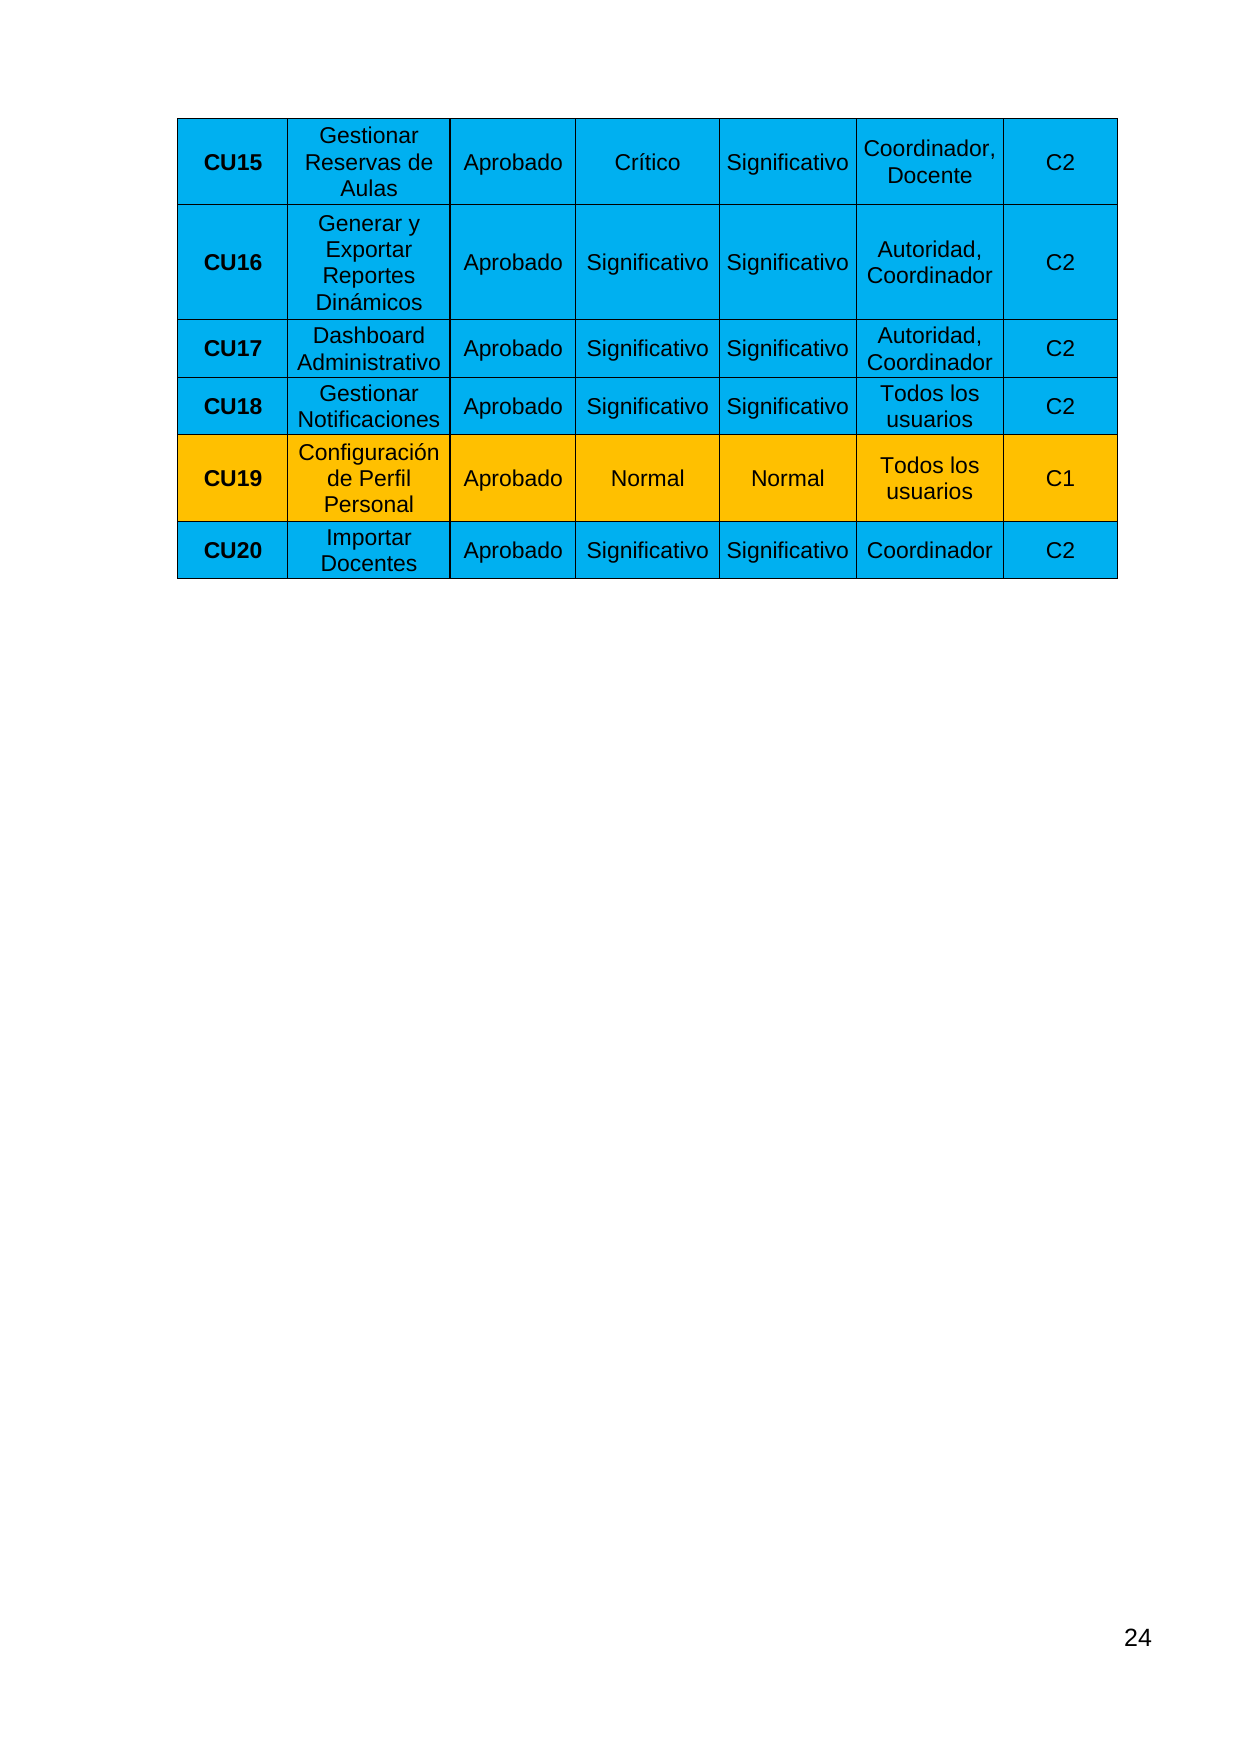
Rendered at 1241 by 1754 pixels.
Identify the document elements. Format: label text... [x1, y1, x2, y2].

table_cell C2 [1004, 378, 1117, 434]
table_cell Crítico [576, 119, 719, 204]
table_cell Significativo [720, 378, 856, 434]
table_cell Dashboard Administrativo [288, 320, 449, 377]
table_cell Aprobado [451, 378, 575, 434]
table_cell CU19 [178, 435, 287, 521]
table_cell Aprobado [451, 205, 575, 319]
table_cell Autoridad, Coordinador [857, 205, 1003, 319]
table_cell Gestionar Reservas de Aulas [288, 119, 449, 204]
table_cell Significativo [720, 119, 856, 204]
table_cell CU15 [178, 119, 287, 204]
table_cell Todos los usuarios [857, 378, 1003, 434]
table_cell C2 [1004, 522, 1117, 578]
table_cell Aprobado [451, 435, 575, 521]
table_cell Significativo [720, 320, 856, 377]
table_cell Todos los usuarios [857, 435, 1003, 521]
table_cell Normal [720, 435, 856, 521]
table_cell CU16 [178, 205, 287, 319]
table_cell Configuración de Perfil Personal [288, 435, 449, 521]
table_cell CU20 [178, 522, 287, 578]
table_cell Aprobado [451, 119, 575, 204]
table_cell Significativo [720, 205, 856, 319]
table_cell Normal [576, 435, 719, 521]
table_cell Significativo [576, 205, 719, 319]
table_cell Importar Docentes [288, 522, 449, 578]
table_cell C2 [1004, 119, 1117, 204]
table_cell Significativo [576, 378, 719, 434]
table_cell Autoridad, Coordinador [857, 320, 1003, 377]
table_cell CU17 [178, 320, 287, 377]
table_cell Gestionar Notificaciones [288, 378, 449, 434]
table_cell CU18 [178, 378, 287, 434]
table_cell C2 [1004, 205, 1117, 319]
table_cell Significativo [576, 522, 719, 578]
table_cell Generar y Exportar Reportes Dinámicos [288, 205, 449, 319]
table_cell Coordinador, Docente [857, 119, 1003, 204]
table_cell Significativo [576, 320, 719, 377]
table_cell Aprobado [451, 320, 575, 377]
table_cell C1 [1004, 435, 1117, 521]
table_cell Significativo [720, 522, 856, 578]
table_cell Aprobado [451, 522, 575, 578]
table_cell C2 [1004, 320, 1117, 377]
table_cell Coordinador [857, 522, 1003, 578]
